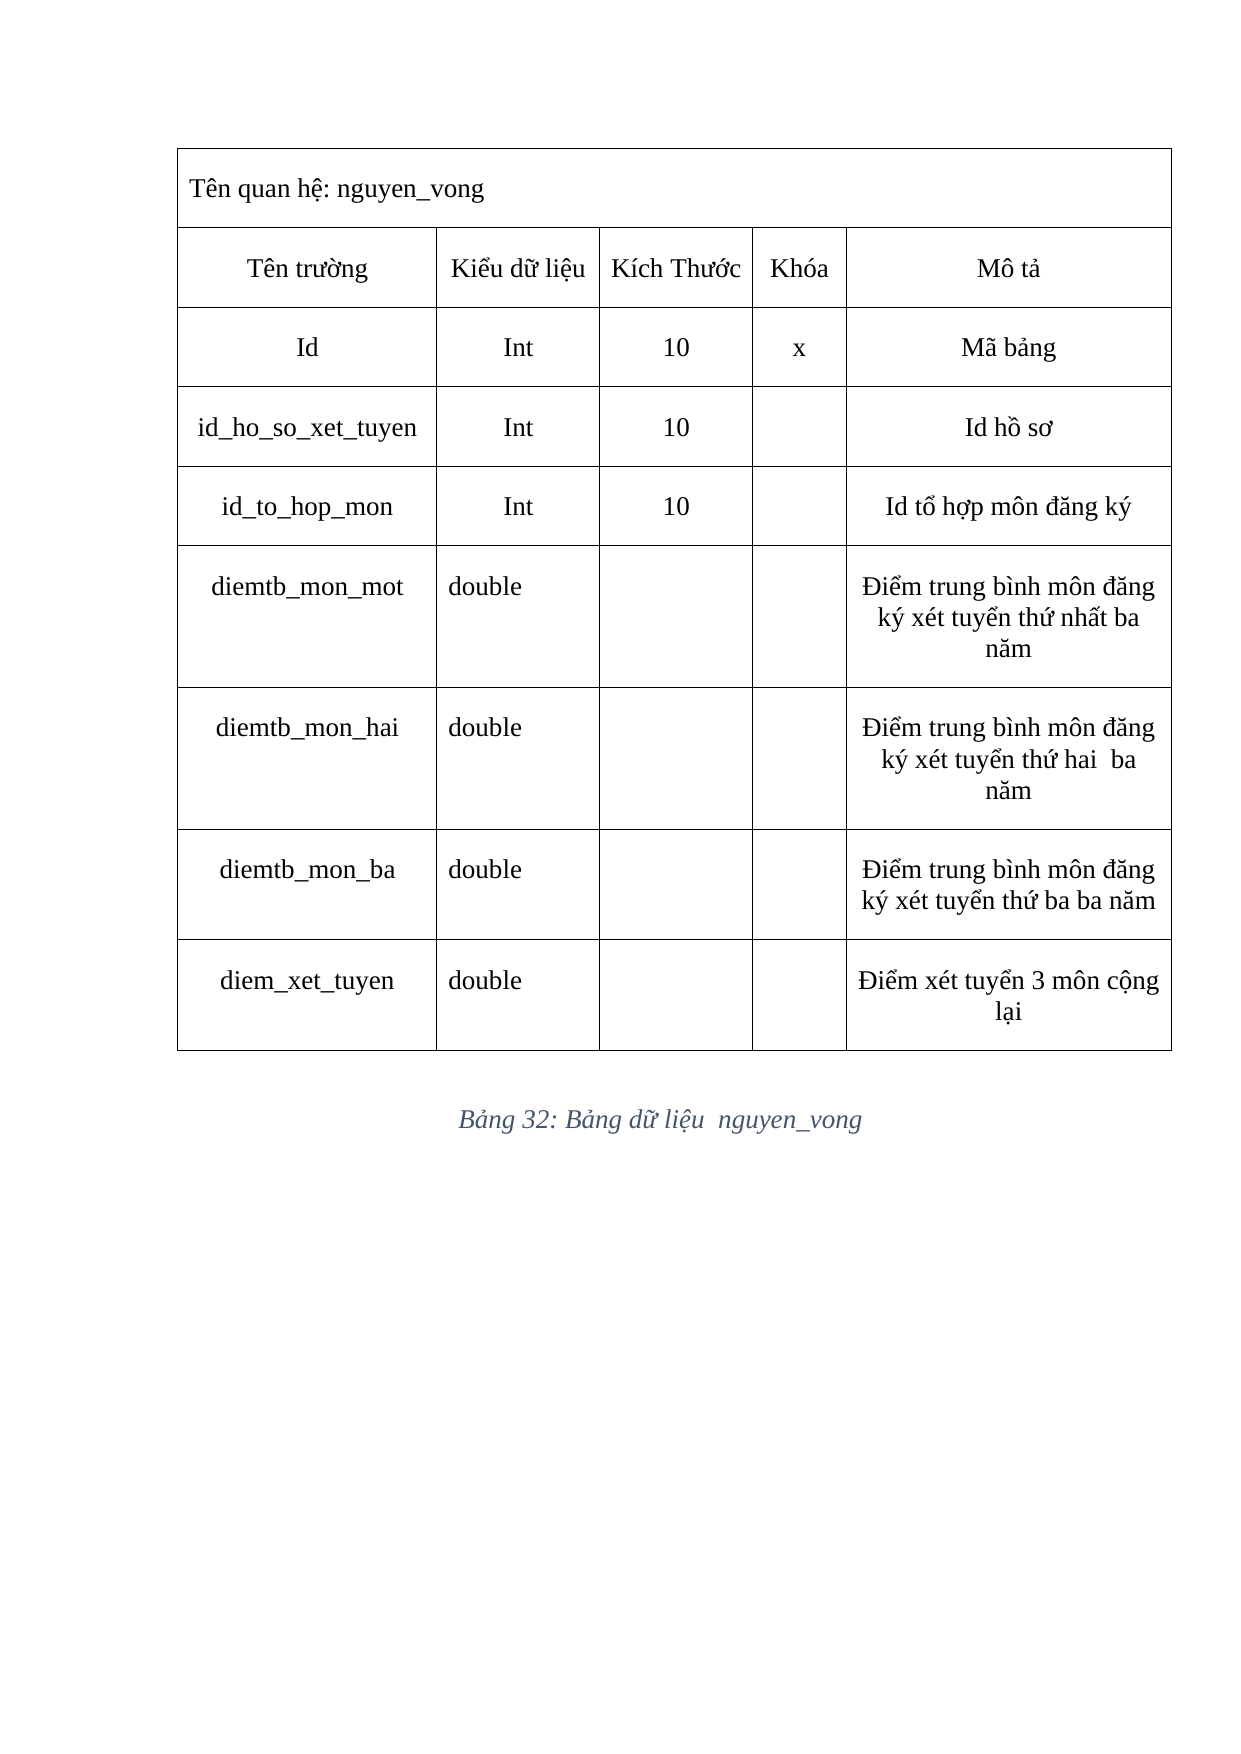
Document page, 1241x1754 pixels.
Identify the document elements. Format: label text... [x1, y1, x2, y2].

table_cell Khóa [753, 228, 846, 307]
table_cell id_to_hop_mon [178, 467, 436, 545]
table_cell Id [178, 308, 436, 386]
table_cell [600, 688, 752, 829]
table_cell Mô tả [847, 228, 1171, 307]
table_cell Id hồ sơ [847, 387, 1171, 466]
text Bảng 32: Bảng dữ liệu nguyen_vong [201, 1103, 1122, 1134]
table_cell [753, 940, 846, 1050]
table_cell 10 [600, 387, 752, 466]
table_cell double [437, 940, 599, 1050]
table_cell Id tổ hợp môn đăng ký [847, 467, 1171, 545]
table_cell [753, 467, 846, 545]
table_cell id_ho_so_xet_tuyen [178, 387, 436, 466]
table_cell Điểm trung bình môn đăng ký xét tuyển thứ ba ba năm [847, 830, 1171, 939]
table_cell diemtb_mon_ba [178, 830, 436, 939]
table_cell Kích Thước [600, 228, 752, 307]
table_cell Kiểu dữ liệu [437, 228, 599, 307]
table_cell Điểm trung bình môn đăng ký xét tuyển thứ nhất ba năm [847, 546, 1171, 687]
table_cell [753, 688, 846, 829]
table_cell double [437, 688, 599, 829]
table_cell Mã bảng [847, 308, 1171, 386]
table_cell [753, 830, 846, 939]
table_cell 10 [600, 308, 752, 386]
table_cell [600, 546, 752, 687]
table_cell Điểm xét tuyển 3 môn cộng lại [847, 940, 1171, 1050]
table_cell diemtb_mon_hai [178, 688, 436, 829]
table_cell double [437, 830, 599, 939]
table_cell diemtb_mon_mot [178, 546, 436, 687]
table_cell diem_xet_tuyen [178, 940, 436, 1050]
table_cell Int [437, 467, 599, 545]
table_cell [600, 830, 752, 939]
table_cell [753, 546, 846, 687]
table_cell Tên trường [178, 228, 436, 307]
table_cell double [437, 546, 599, 687]
table_cell x [753, 308, 846, 386]
table_header Tên quan hệ: nguyen_vong [178, 149, 1171, 227]
table_cell [600, 940, 752, 1050]
table_cell Int [437, 308, 599, 386]
table_cell Int [437, 387, 599, 466]
table_cell 10 [600, 467, 752, 545]
table_cell Điểm trung bình môn đăng ký xét tuyển thứ hai ba năm [847, 688, 1171, 829]
table_cell [753, 387, 846, 466]
